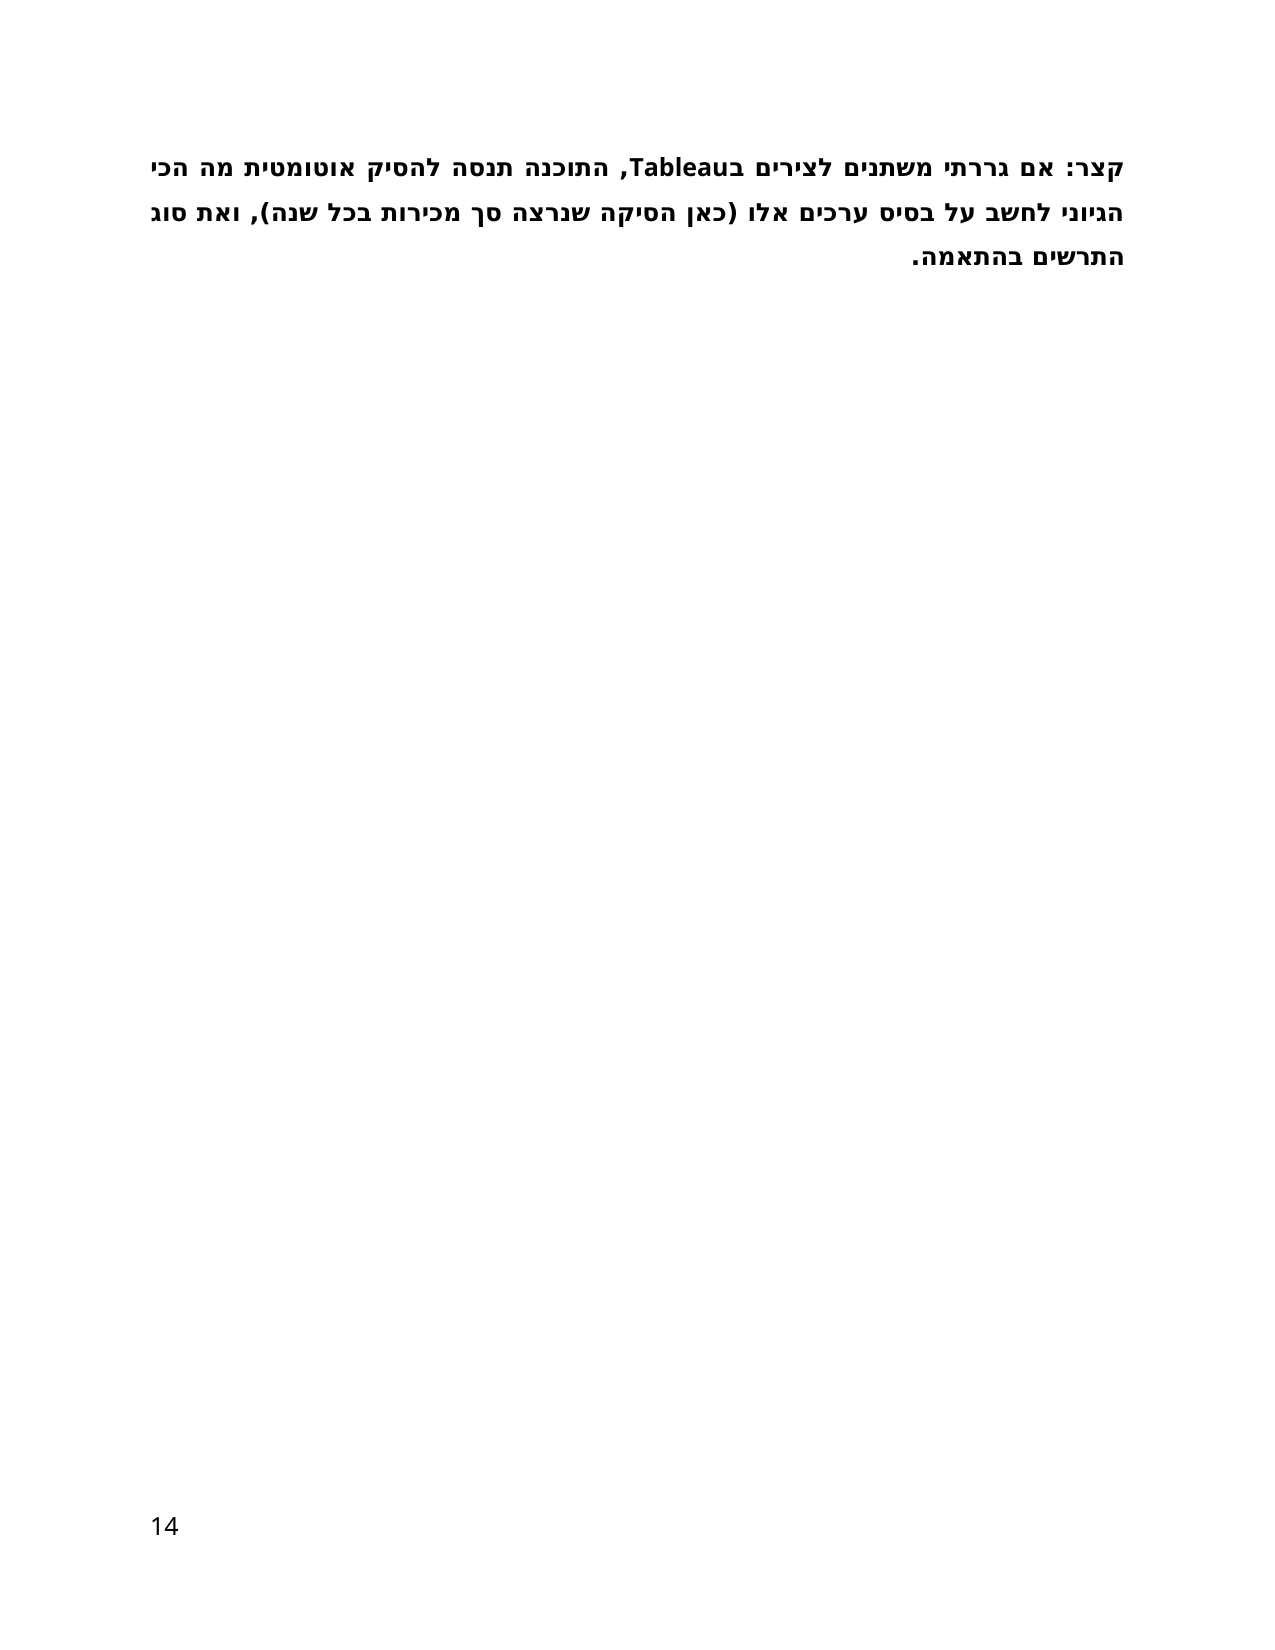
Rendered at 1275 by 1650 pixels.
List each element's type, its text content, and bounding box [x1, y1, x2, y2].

text קצר: אם גררתי משתנים לצירים בTableau, התוכנה תנסה להסיק אוטומטית מה הכי הגיוני לחשב על בסיס ערכים אלו (כאן הסיקה שנרצה סך מכירות בכל שנה), ואת סוג התרשים בהתאמה. [150, 150, 1125, 272]
